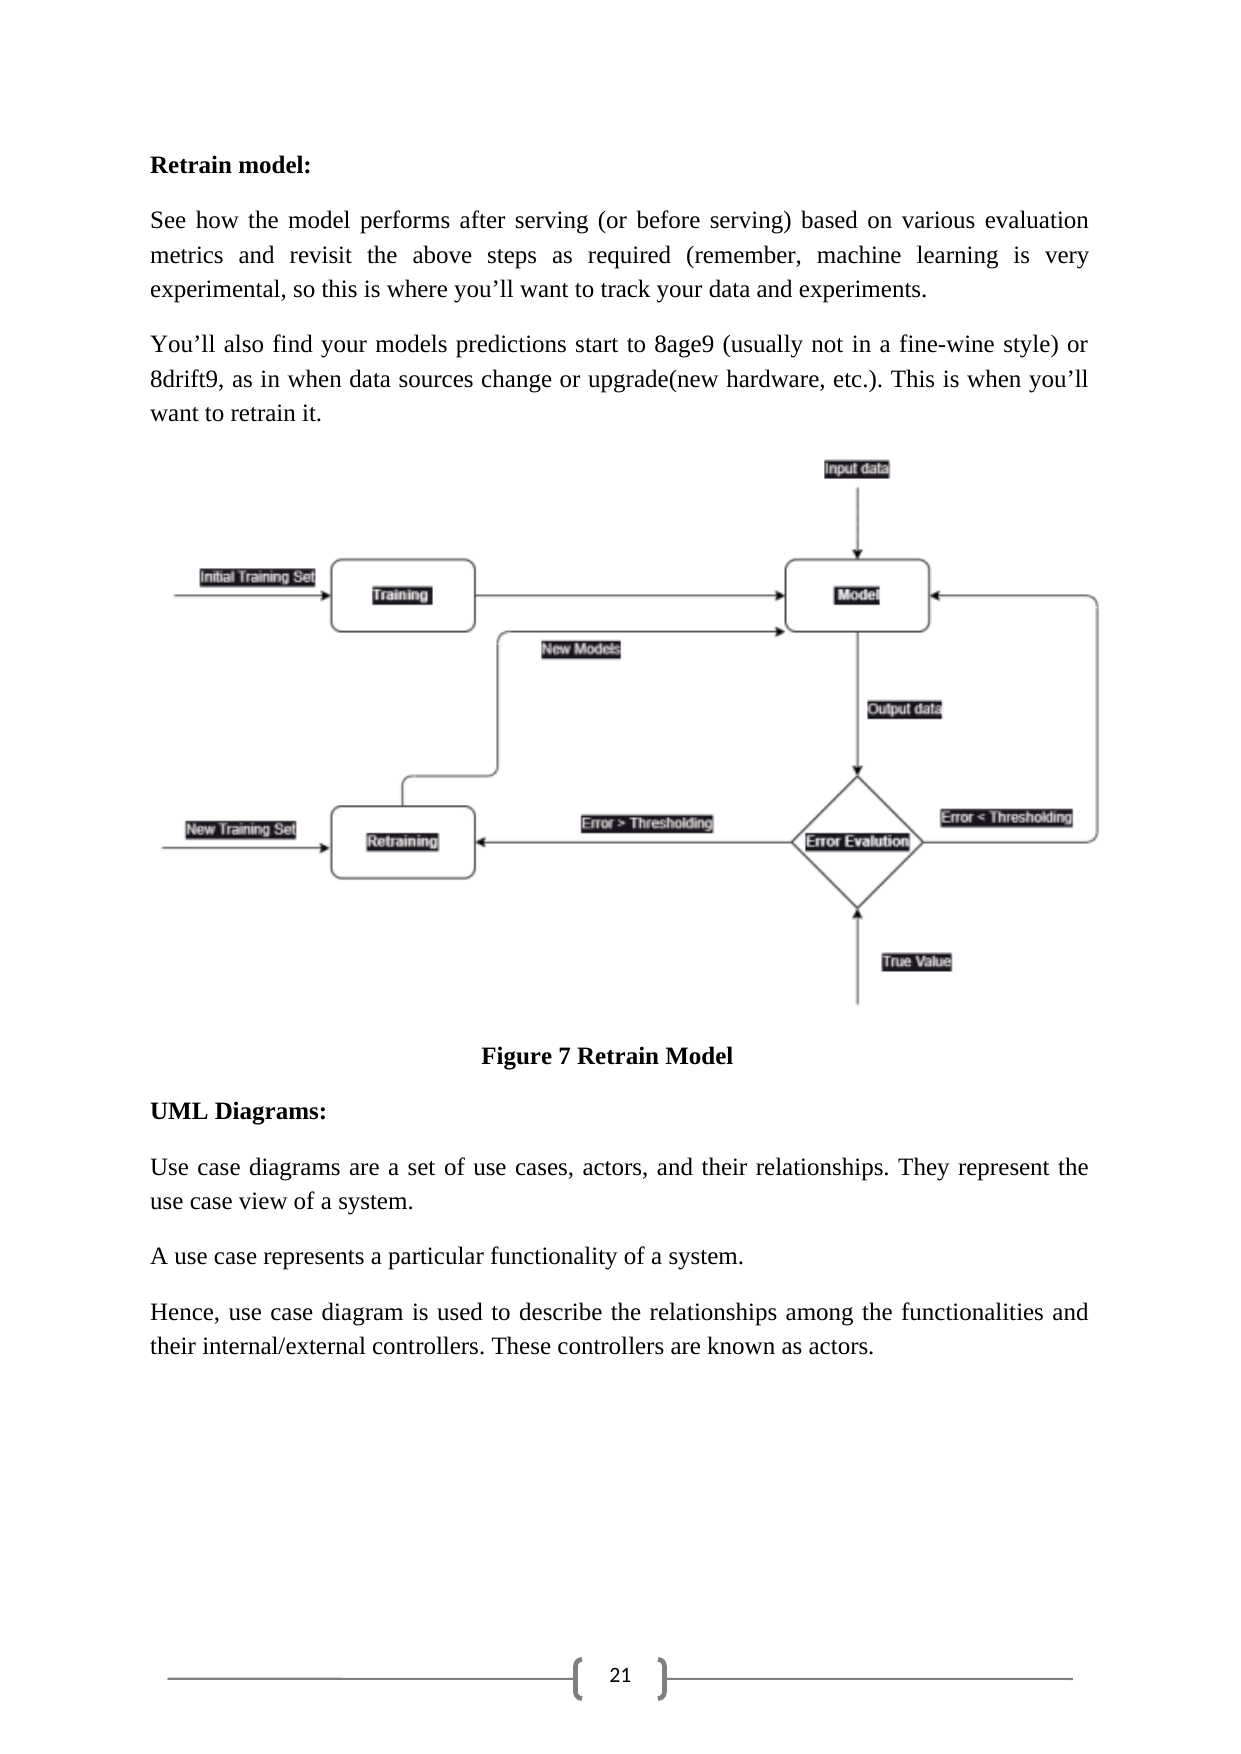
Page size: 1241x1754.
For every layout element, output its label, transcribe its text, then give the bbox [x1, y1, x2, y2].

picture [150, 453, 1106, 1015]
text Use case diagrams are a set of use cases, actors, and their relationships. They represent the use case view of a system. [150, 1152, 1090, 1215]
text UML Diagrams: [150, 1096, 1090, 1125]
text You’ll also find your models predictions start to 8age9 (usually not in a fine-wine style) or 8drift9, as in when data sources change or upgrade(new hardware, etc.). This is when you’ll want to retrain it. [150, 329, 1090, 427]
text Figure 7 Retrain Model [150, 1041, 1090, 1070]
text See how the model performs after serving (or before serving) based on various evaluation metrics and revisit the above steps as required (remember, machine learning is very experimental, so this is where you’ll want to track your data and experiments. [150, 205, 1090, 303]
text A use case represents a particular functionality of a system. [150, 1241, 1090, 1270]
text Hence, use case diagram is used to describe the relationships among the functionalities and their internal/external controllers. These controllers are known as actors. [150, 1297, 1090, 1360]
text Retrain model: [150, 150, 1090, 179]
